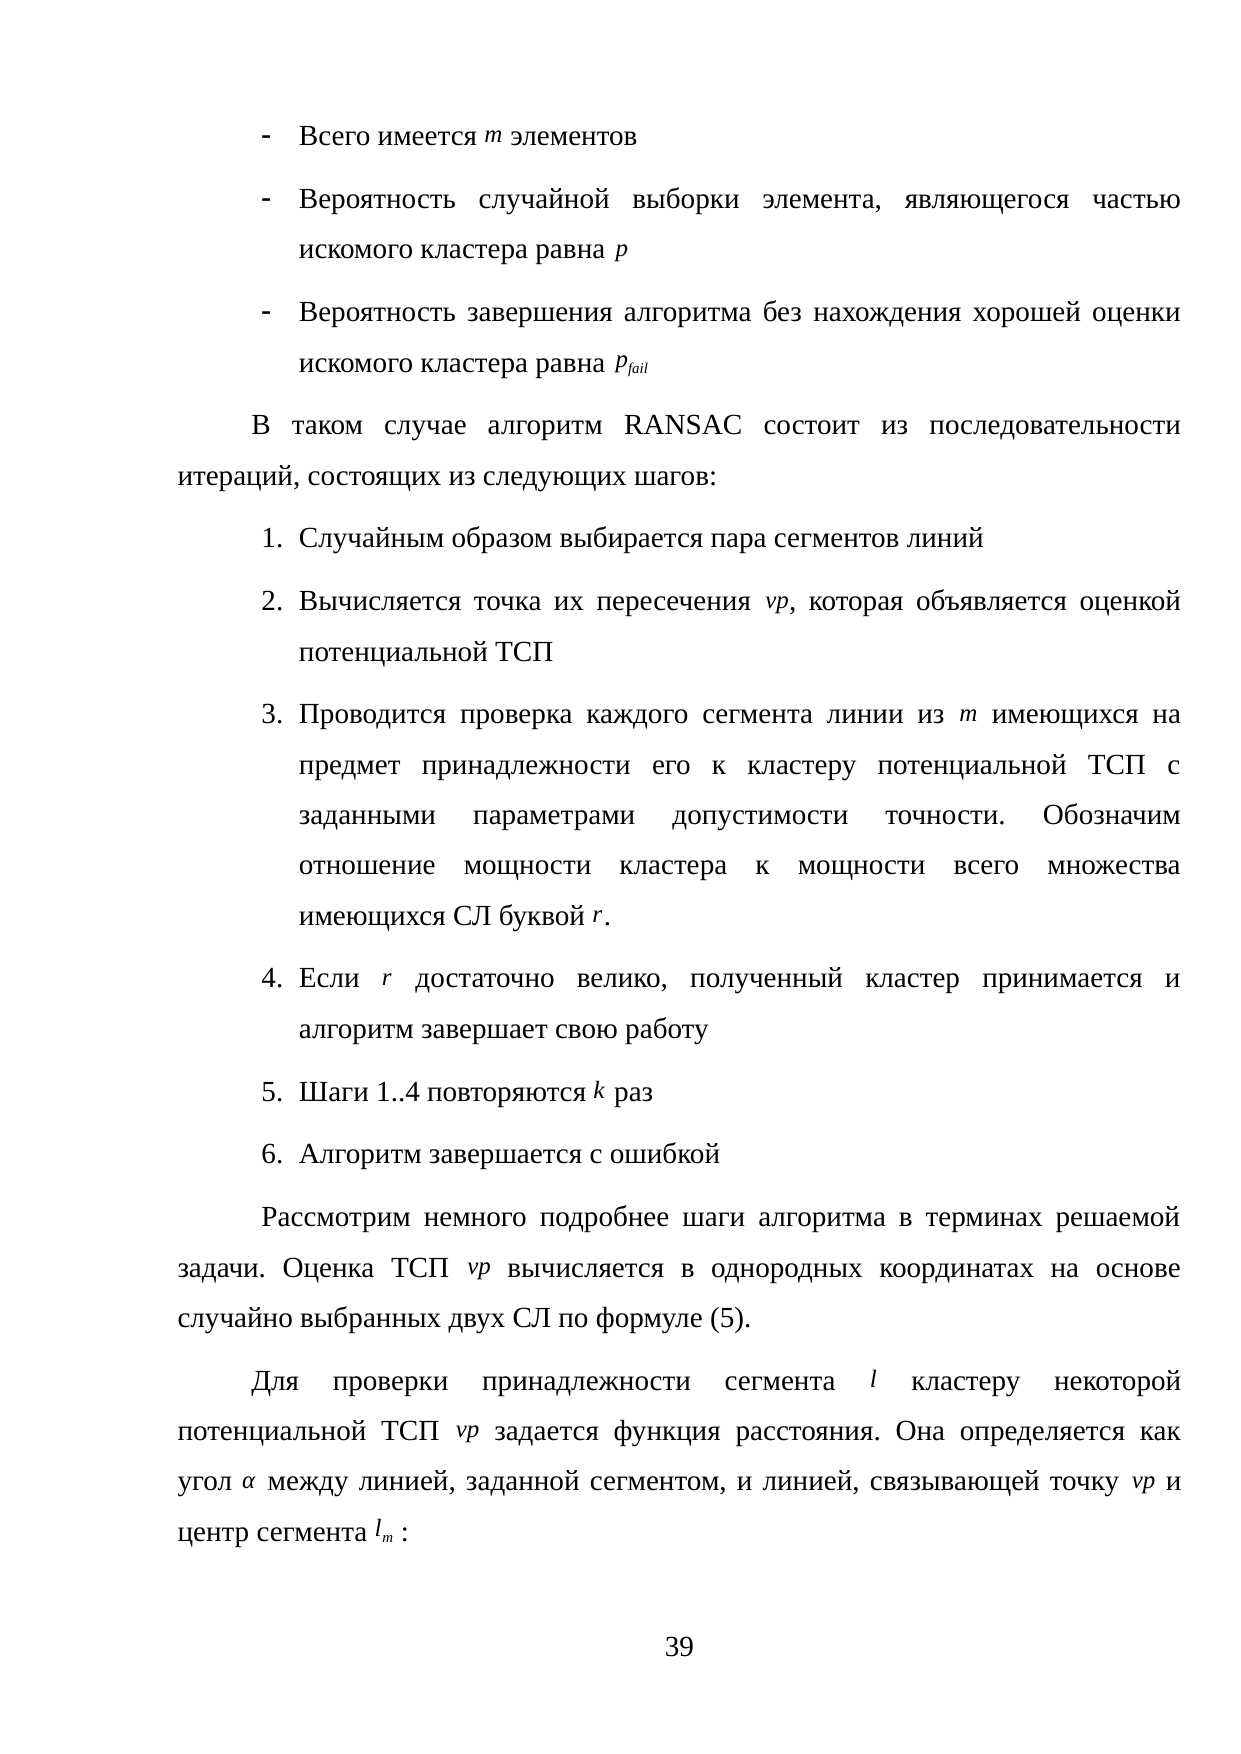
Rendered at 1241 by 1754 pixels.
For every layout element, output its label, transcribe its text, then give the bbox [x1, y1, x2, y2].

list Вычисляется точка их пересечения , которая объявляется оценкой потенциальной ТСП [261, 583, 1181, 667]
list Вероятность завершения алгоритма без нахождения хорошей оценки искомого кластера равна [261, 294, 1181, 378]
list Вероятность случайной выборки элемента, являющегося частью искомого кластера равна [261, 181, 1181, 265]
text В таком случае алгоритм RANSAC состоит из последовательности итераций, состоящих из следующих шагов: [177, 407, 1181, 491]
text Рассмотрим немного подробнее шаги алгоритма в терминах решаемой задачи. Оценка ТСП вычисляется в однородных координатах на основе случайно выбранных двух СЛ по формуле (5). [177, 1199, 1181, 1333]
text Для проверки принадлежности сегмента кластеру некоторой потенциальной ТСП задается функция расстояния. Она определяется как угол между линией, заданной сегментом, и линией, связывающей точку и центр сегмента : [177, 1363, 1181, 1547]
list Если достаточно велико, полученный кластер принимается и алгоритм завершает свою работу [261, 961, 1181, 1044]
list Всего имеется элементов [261, 118, 1181, 152]
list Случайным образом выбирается пара сегментов линий [261, 521, 1181, 554]
list Проводится проверка каждого сегмента линии из имеющихся на предмет принадлежности его к кластеру потенциальной ТСП с заданными параметрами допустимости точности. Обозначим отношение мощности кластера к мощности всего множества имеющихся СЛ буквой . [261, 697, 1181, 931]
list Шаги 1..4 повторяются раз [261, 1074, 1181, 1107]
list Алгоритм завершается с ошибкой [261, 1137, 1181, 1170]
